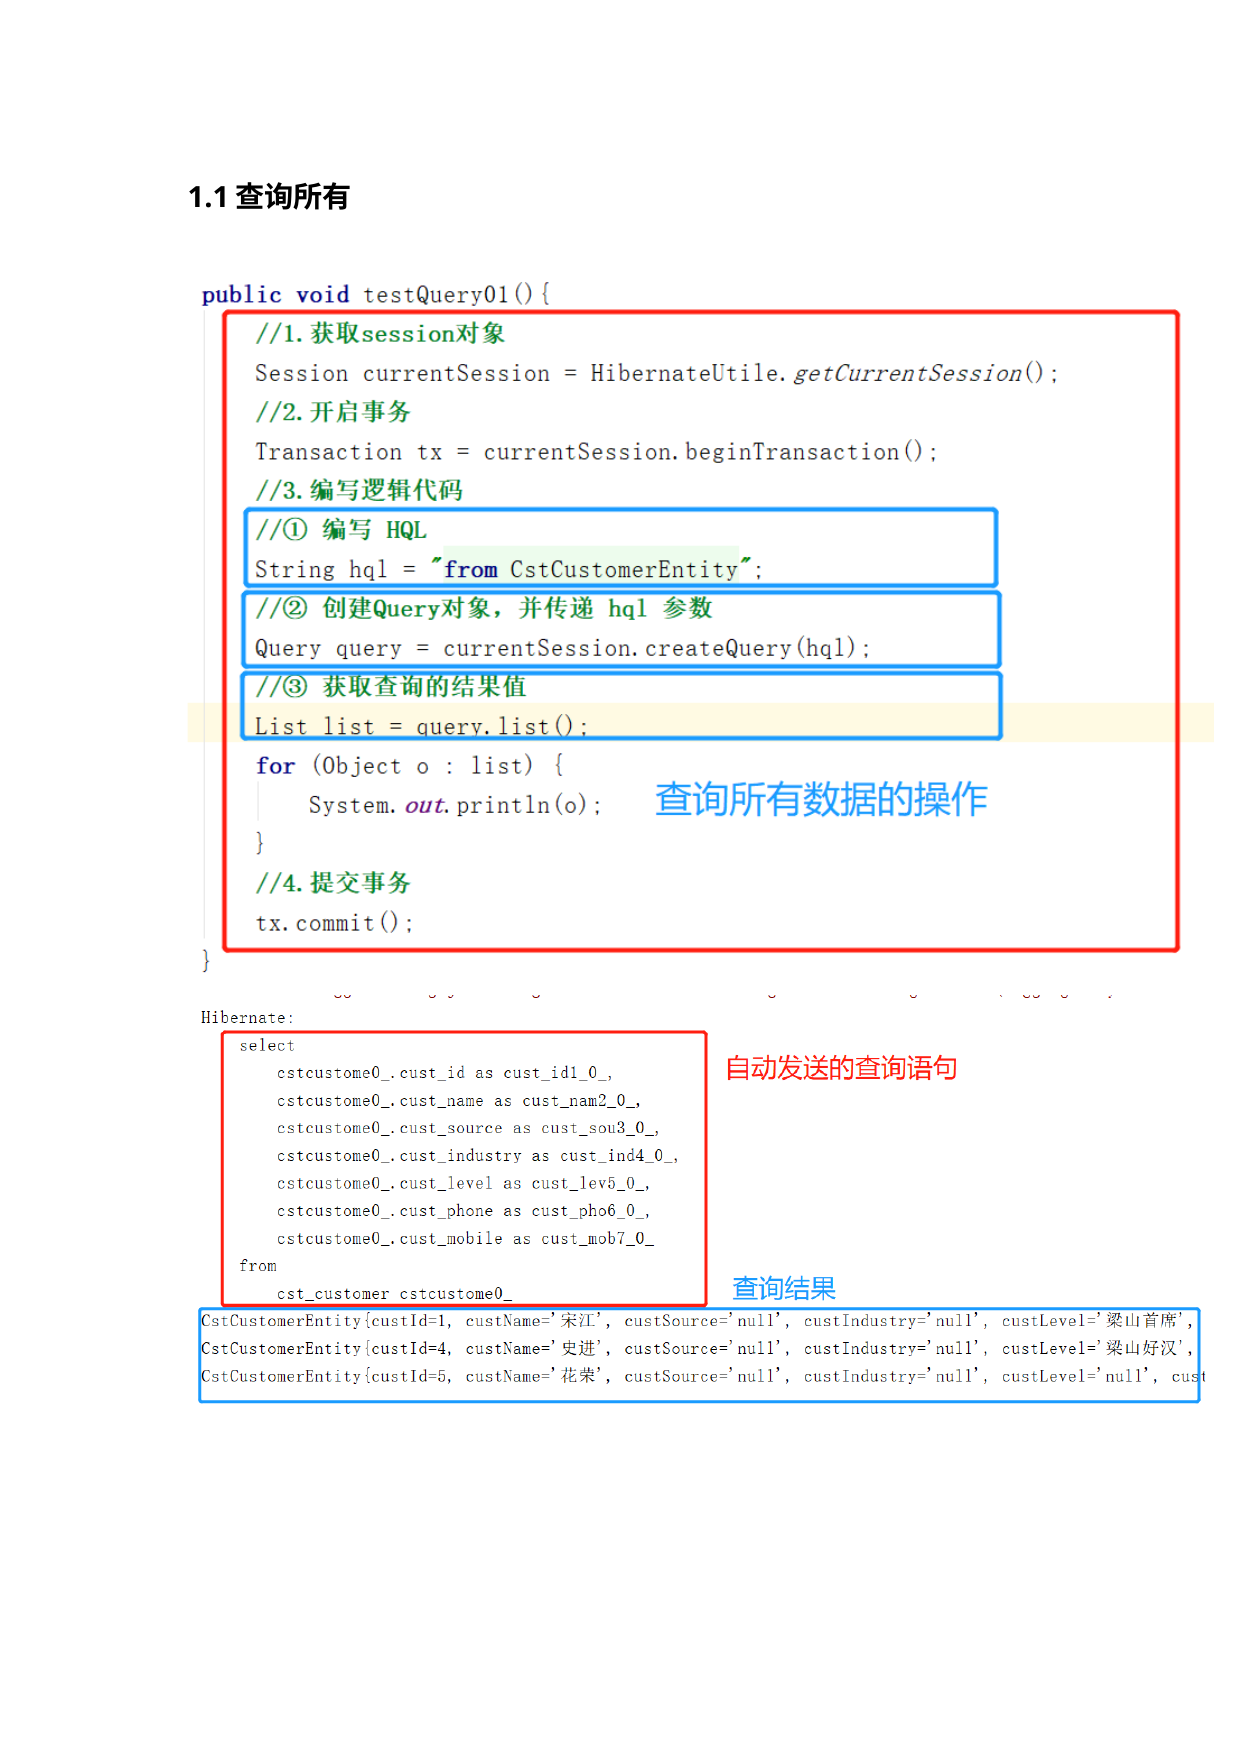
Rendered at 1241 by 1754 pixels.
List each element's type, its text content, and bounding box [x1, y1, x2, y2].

picture [187, 280, 1214, 980]
picture [187, 995, 1205, 1415]
subtitle 1.1查询所有 [187, 162, 1053, 227]
